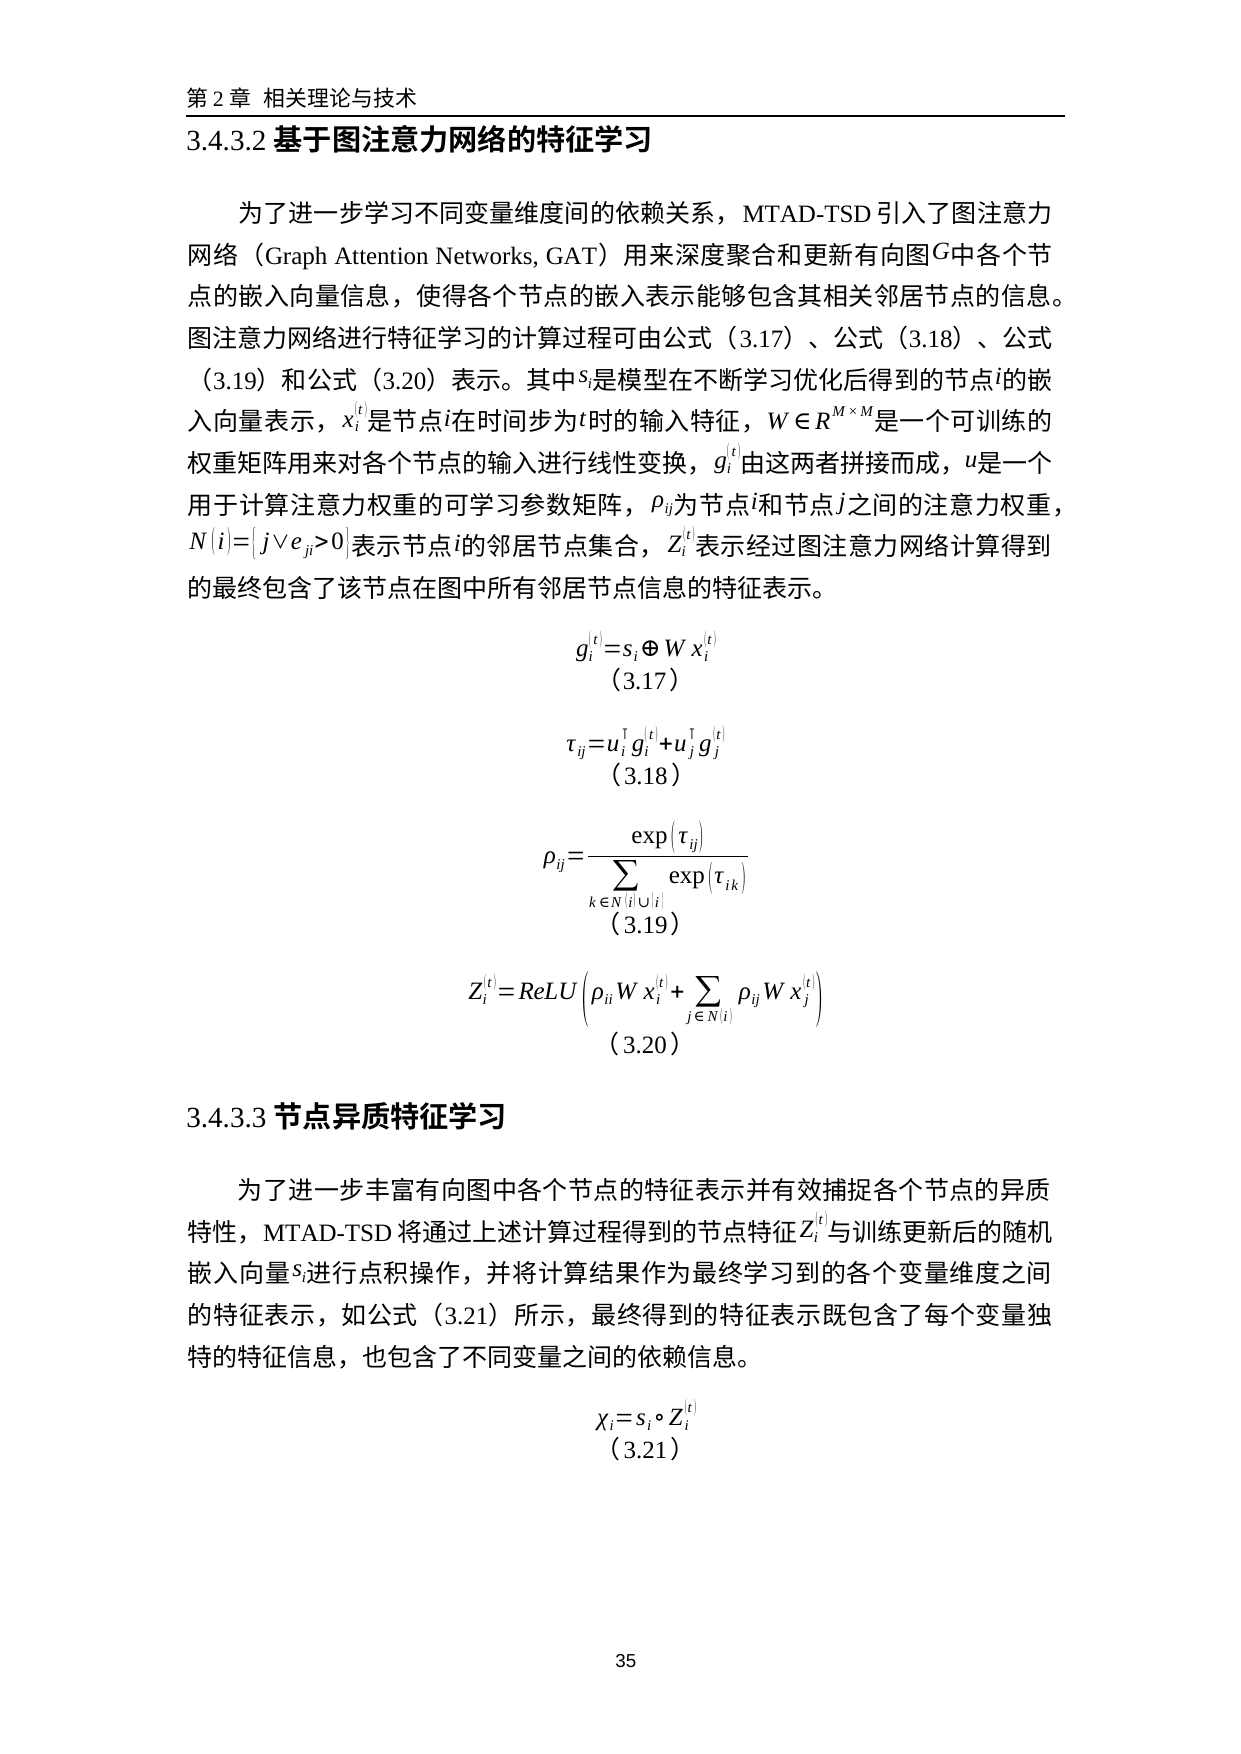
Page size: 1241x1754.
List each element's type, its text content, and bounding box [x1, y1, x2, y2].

text 为了进一步学习不同变量维度间的依赖关系，MTAD-TSD引入了图注意力网络（Graph Attention Networks, GAT）用来深度聚合和更新有向图中各个节点的嵌入向量信息，使得各个节点的嵌入表示能够包含其相关邻居节点的信息。图注意力网络进行特征学习的计算过程可由公式（3.17）、公式（3.18）、公式（3.19）和公式（3.20）表示。其中是模型在不断学习优化后得到的节点的嵌入向量表示，是节点在时间步为时的输入特征，是一个可训练的权重矩阵用来对各个节点的输入进行线性变换，由这两者拼接而成，是一个用于计算注意力权重的可学习参数矩阵，为节点和节点之间的注意力权重，表示节点的邻居节点集合，表示经过图注意力网络计算得到的最终包含了该节点在图中所有邻居节点信息的特征表示。 [188, 189, 1053, 606]
text 为了进一步丰富有向图中各个节点的特征表示并有效捕捉各个节点的异质特性，MTAD-TSD将通过上述计算过程得到的节点特征与训练更新后的随机嵌入向量进行点积操作，并将计算结果作为最终学习到的各个变量维度之间的特征表示，如公式（3.21）所示，最终得到的特征表示既包含了每个变量独特的特征信息，也包含了不同变量之间的依赖信息。 [188, 1166, 1053, 1374]
subtitle 基于图注意力网络的特征学习 [186, 117, 1065, 159]
subtitle 节点异质特征学习 [186, 1093, 1065, 1136]
